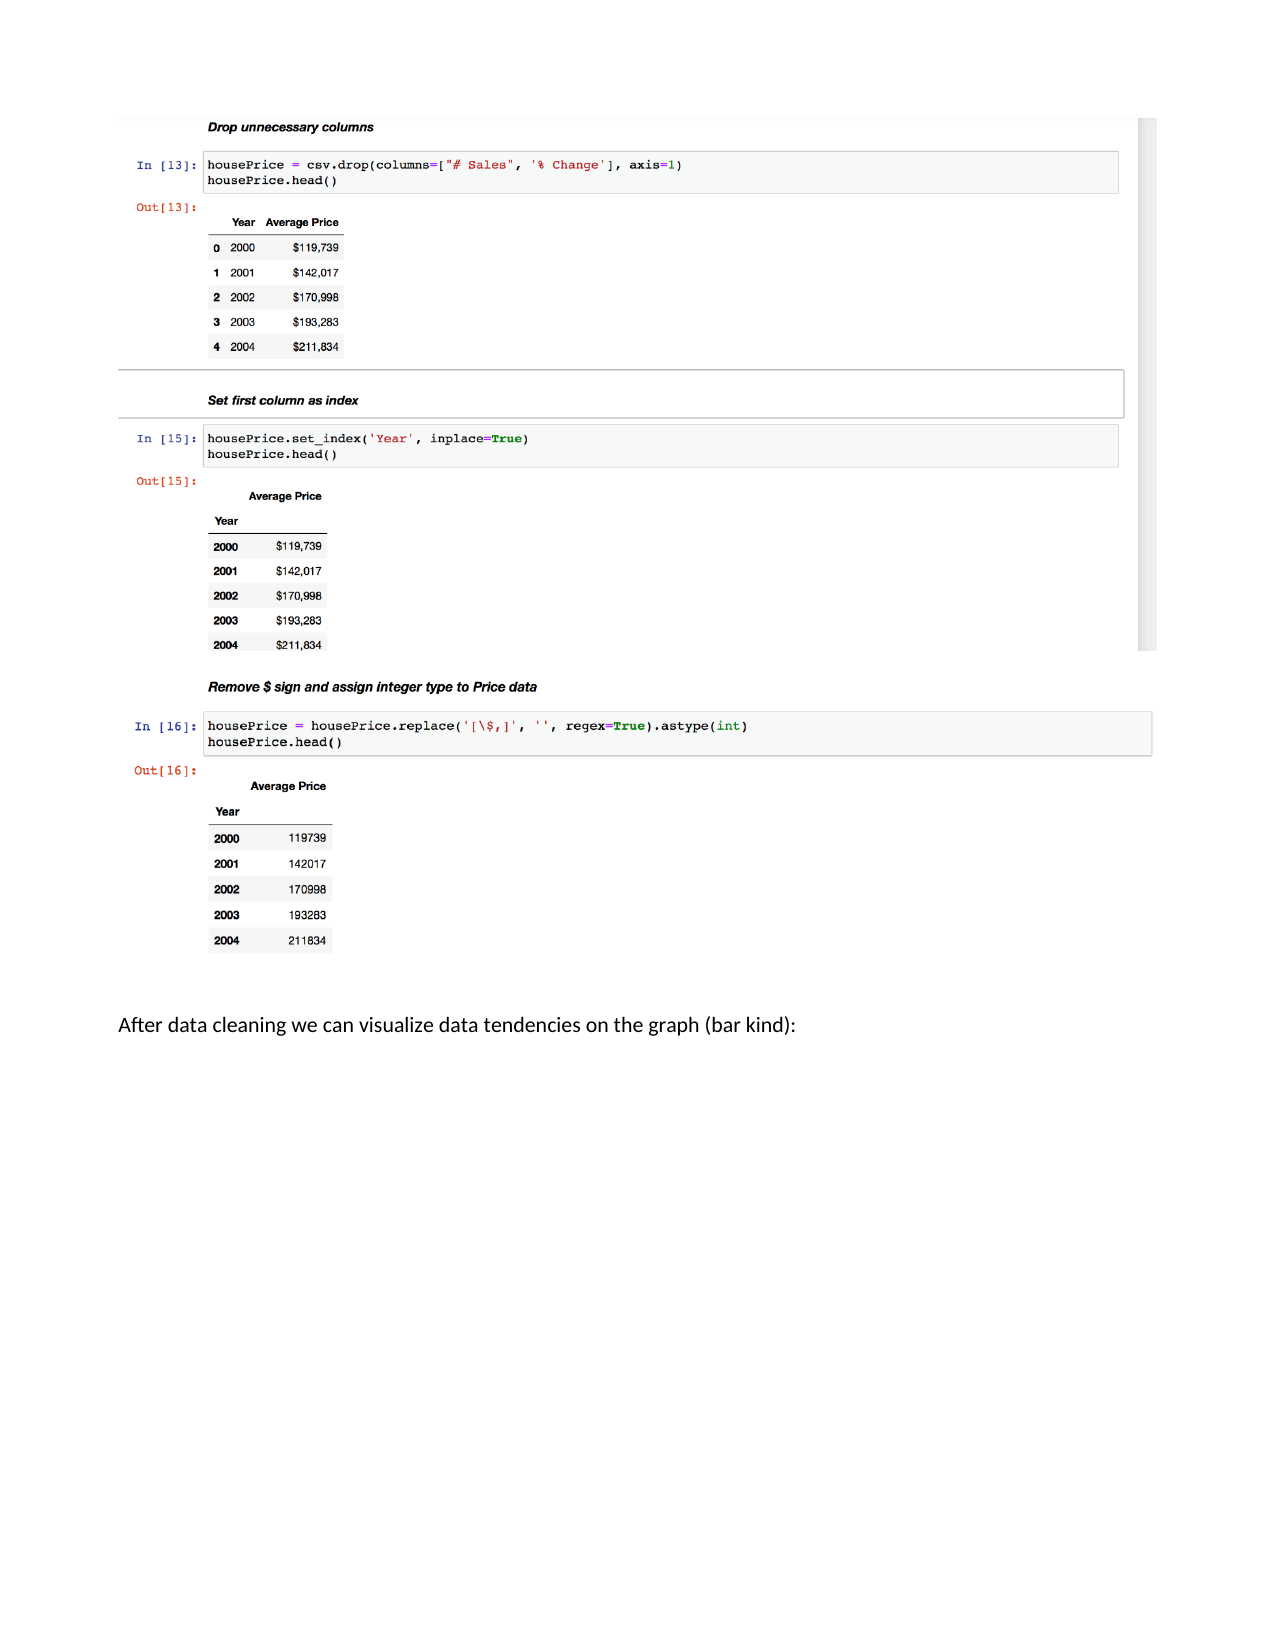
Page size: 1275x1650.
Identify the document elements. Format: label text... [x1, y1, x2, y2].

picture [118, 118, 1157, 651]
picture [118, 675, 1156, 986]
text After data cleaning we can visualize data tendencies on the graph (bar kind): [118, 1011, 1157, 1037]
